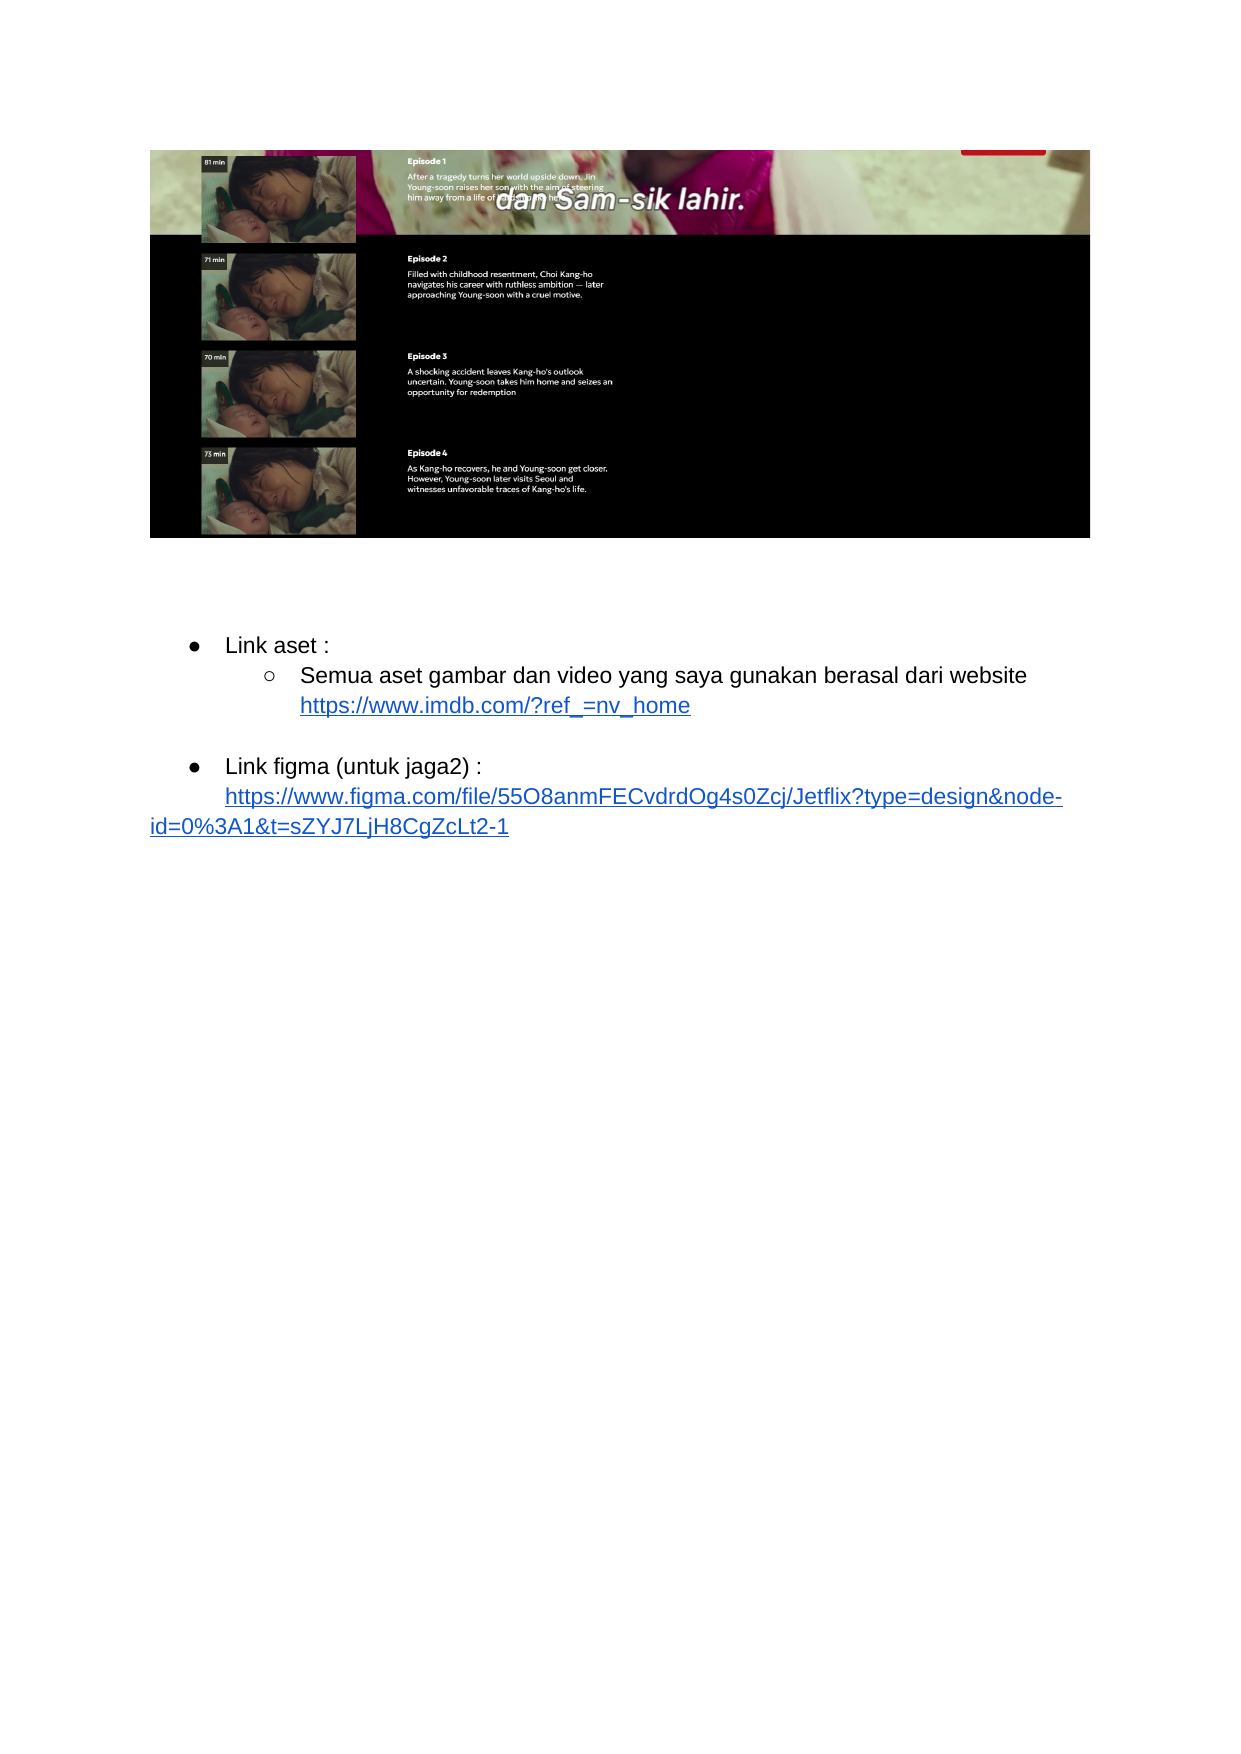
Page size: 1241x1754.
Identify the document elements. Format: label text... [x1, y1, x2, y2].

text https://www.figma.com/file/55O8anmFECvdrdOg4s0Zcj/Jetflix?type=design&node-id=0%3A1&t=sZYJ7LjH8CgZcLt2-1 [150, 783, 1090, 839]
list Semua aset gambar dan video yang saya gunakan berasal dari website https://www.imdb.com/?ref_=nv_home [262, 662, 1090, 719]
picture [150, 150, 1091, 538]
list Link figma (untuk jaga2) : [187, 753, 1090, 779]
list Link aset : [187, 632, 1090, 658]
